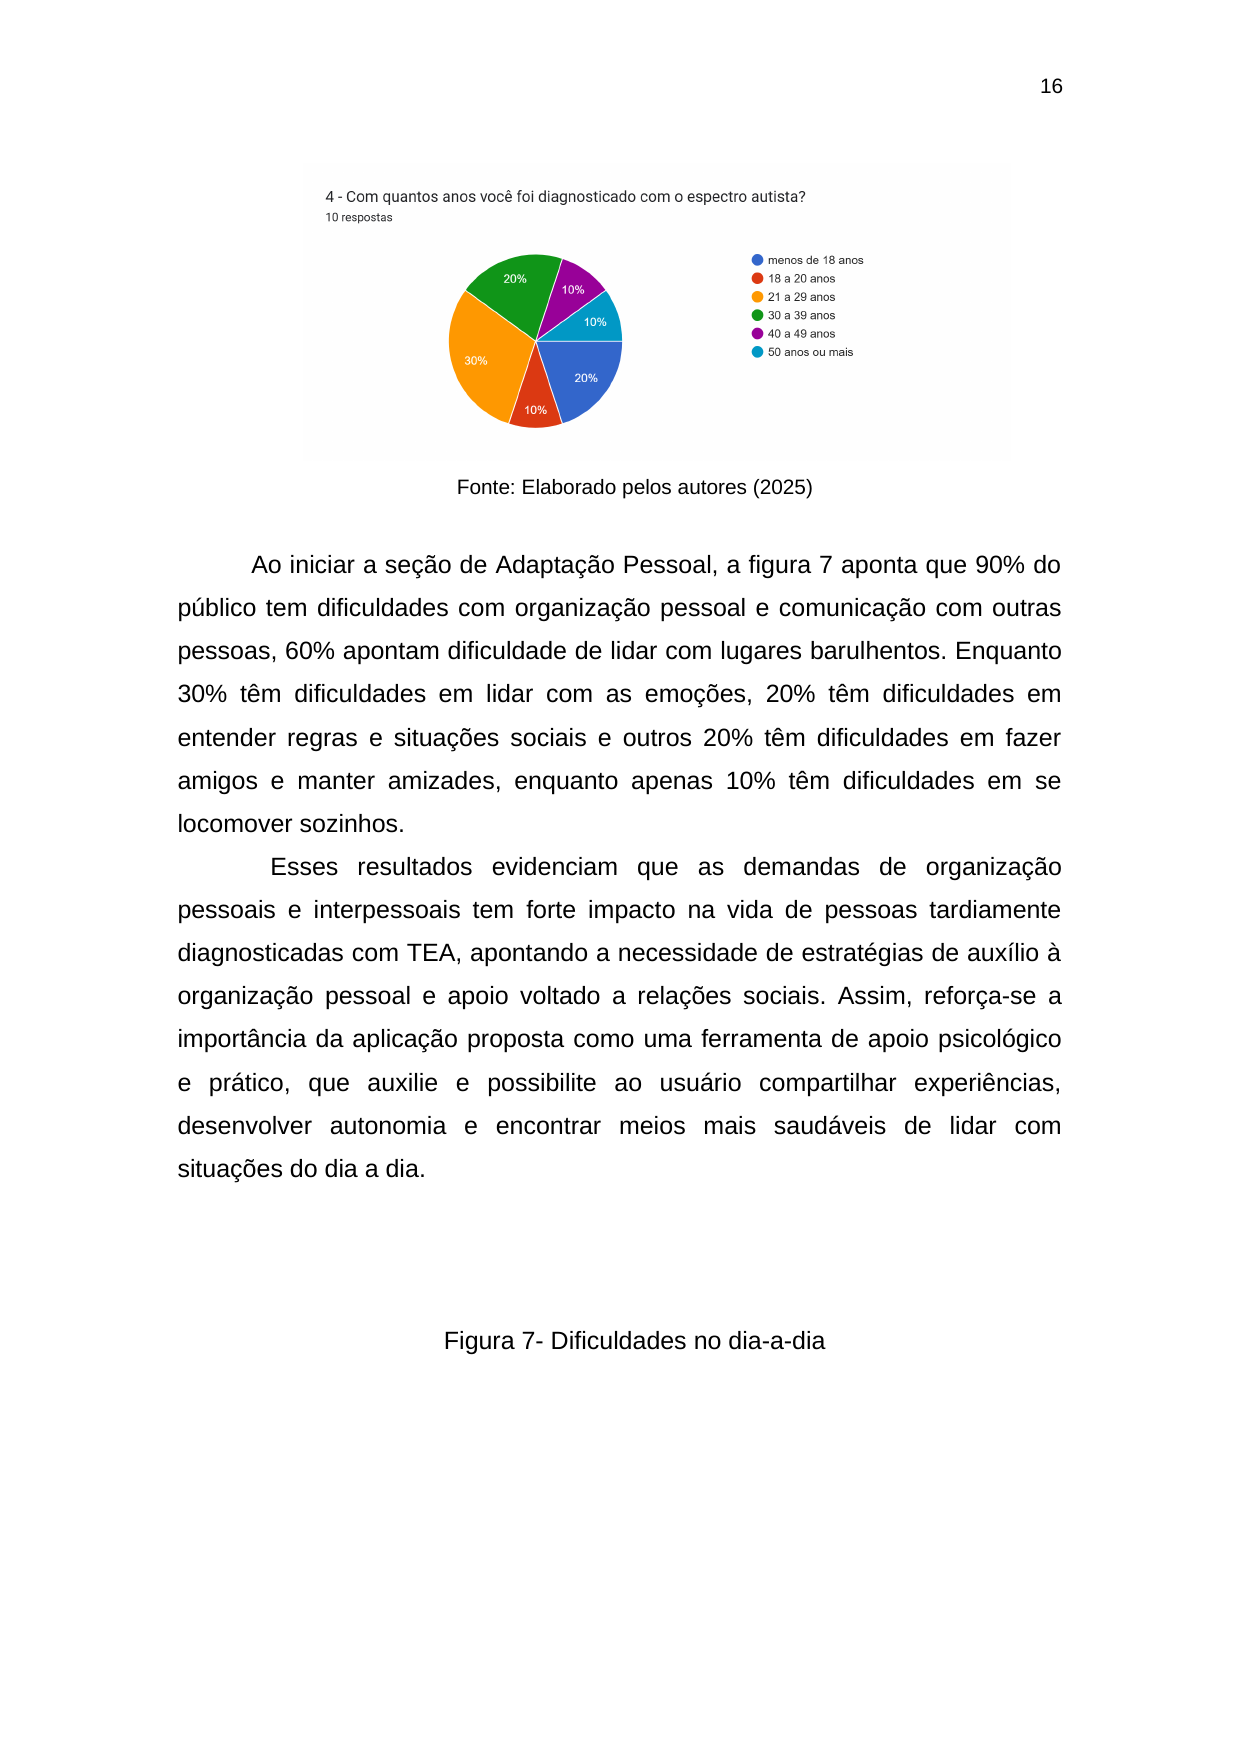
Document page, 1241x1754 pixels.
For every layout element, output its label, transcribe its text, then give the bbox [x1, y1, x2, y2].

text Fonte: Elaborado pelos autores (2025) [177, 474, 1063, 498]
text Esses resultados evidenciam que as demandas de organização pessoais e interpessoais tem forte impacto na vida de pessoas tardiamente diagnosticadas com TEA, apontando a necessidade de estratégias de auxílio à organização pessoal e apoio voltado a relações sociais. Assim, reforça-se a importância da aplicação proposta como uma ferramenta de apoio psicológico e prático, que auxilie e possibilite ao usuário compartilhar experiências, desenvolver autonomia e encontrar meios mais saudáveis de lidar com situações do dia a dia. [177, 852, 1063, 1182]
text Ao iniciar a seção de Adaptação Pessoal, a figura 7 aponta que 90% do público tem dificuldades com organização pessoal e comunicação com outras pessoas, 60% apontam dificuldade de lidar com lugares barulhentos. Enquanto 30% têm dificuldades em lidar com as emoções, 20% têm dificuldades em entender regras e situações sociais e outros 20% têm dificuldades em fazer amigos e manter amizades, enquanto apenas 10% têm dificuldades em se locomover sozinhos. [177, 550, 1063, 837]
text Figura 7- Dificuldades no dia-a-dia [177, 1326, 1063, 1355]
